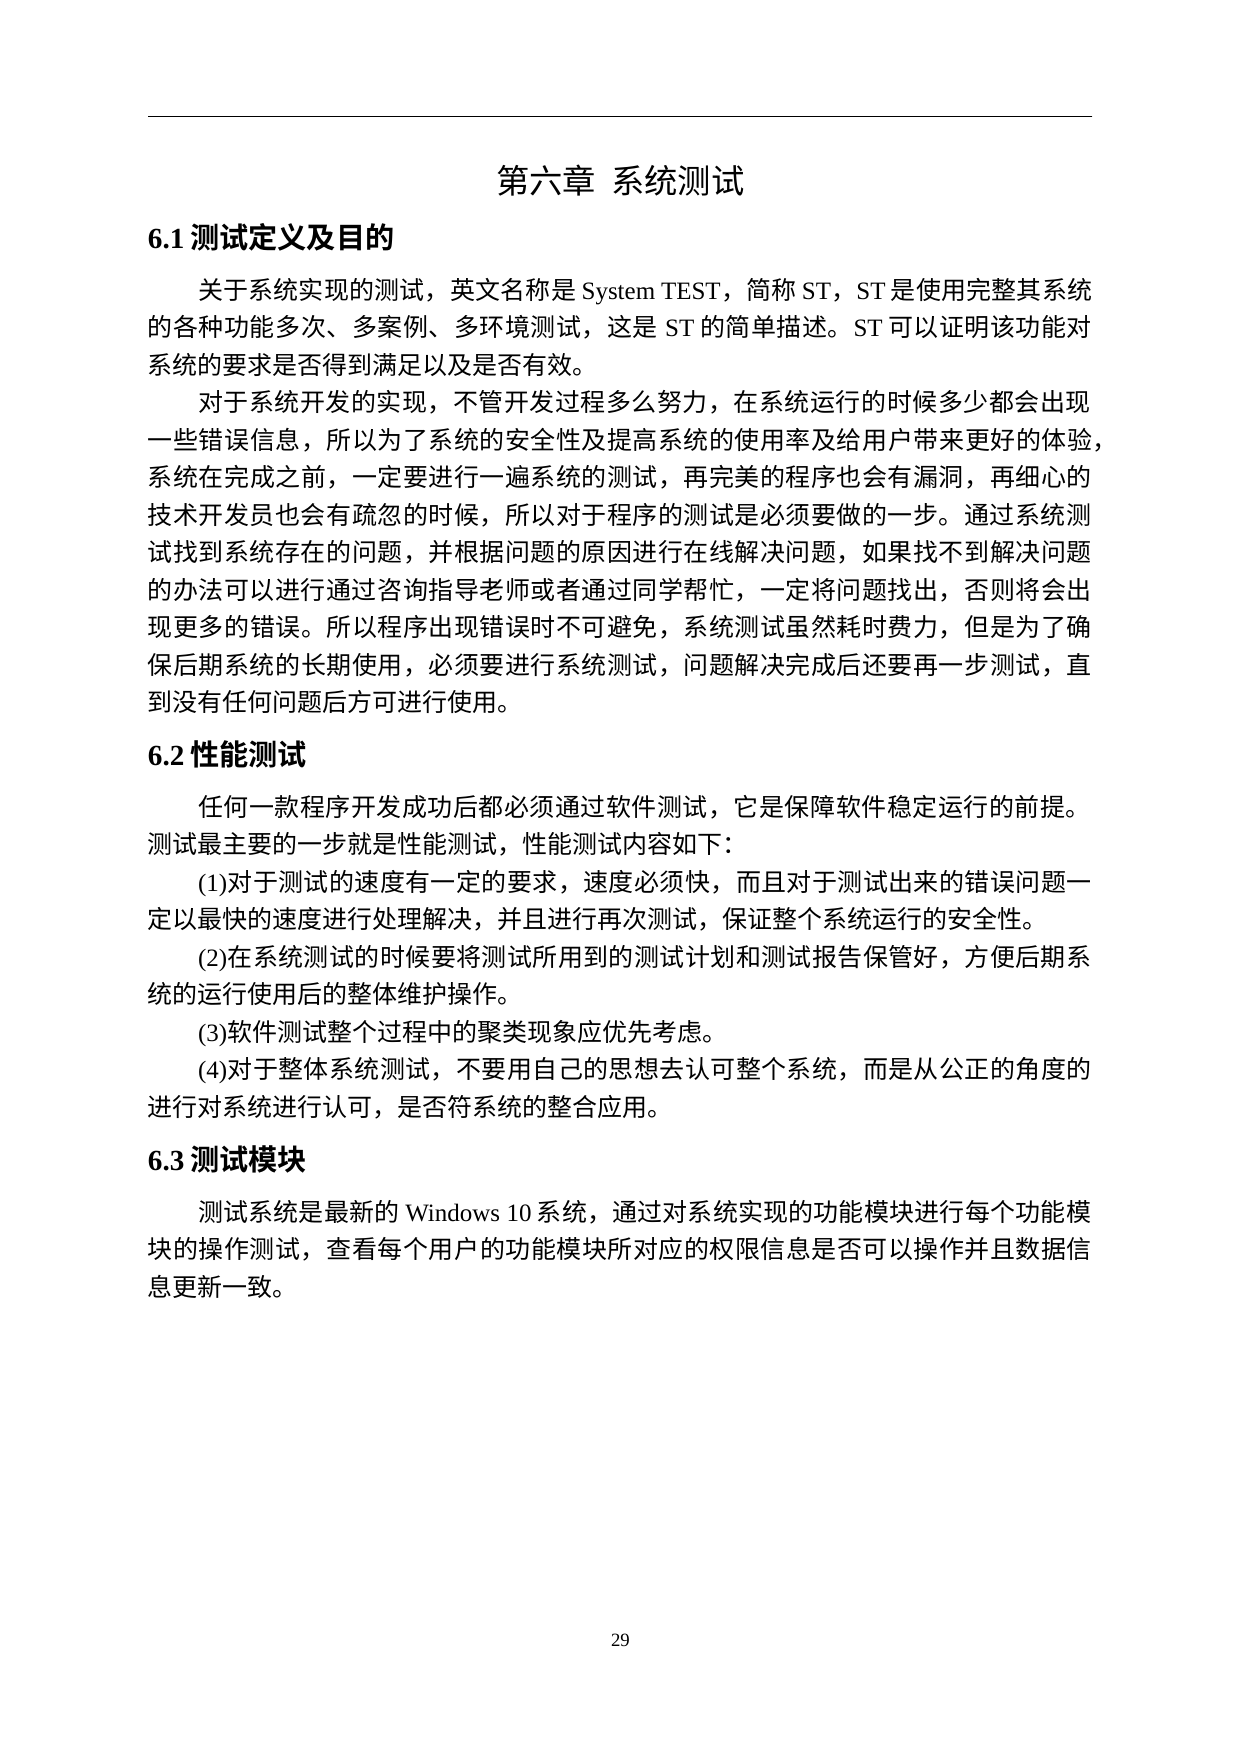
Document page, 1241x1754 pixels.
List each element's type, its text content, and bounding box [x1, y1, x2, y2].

text (1)对于测试的速度有一定的要求，速度必须快，而且对于测试出来的错误问题一定以最快的速度进行处理解决，并且进行再次测试，保证整个系统运行的安全性。 [148, 861, 1092, 936]
text (3)软件测试整个过程中的聚类现象应优先考虑。 [148, 1011, 1092, 1049]
subtitle 第六章 系统测试 [148, 160, 1092, 202]
text 关于系统实现的测试，英文名称是System TEST，简称ST，ST是使用完整其系统的各种功能多次、多案例、多环境测试，这是ST的简单描述。ST可以证明该功能对系统的要求是否得到满足以及是否有效。 [148, 269, 1092, 382]
subtitle 6.3测试模块 [148, 1136, 1092, 1179]
text 对于系统开发的实现，不管开发过程多么努力，在系统运行的时候多少都会出现一些错误信息，所以为了系统的安全性及提高系统的使用率及给用户带来更好的体验，系统在完成之前，一定要进行一遍系统的测试，再完美的程序也会有漏洞，再细心的技术开发员也会有疏忽的时候，所以对于程序的测试是必须要做的一步。通过系统测试找到系统存在的问题，并根据问题的原因进行在线解决问题，如果找不到解决问题的办法可以进行通过咨询指导老师或者通过同学帮忙，一定将问题找出，否则将会出现更多的错误。所以程序出现错误时不可避免，系统测试虽然耗时费力，但是为了确保后期系统的长期使用，必须要进行系统测试，问题解决完成后还要再一步测试，直到没有任何问题后方可进行使用。 [148, 382, 1092, 719]
text 测试系统是最新的Windows 10系统，通过对系统实现的功能模块进行每个功能模块的操作测试，查看每个用户的功能模块所对应的权限信息是否可以操作并且数据信息更新一致。 [148, 1191, 1092, 1304]
text (2)在系统测试的时候要将测试所用到的测试计划和测试报告保管好，方便后期系统的运行使用后的整体维护操作。 [148, 936, 1092, 1011]
text (4)对于整体系统测试，不要用自己的思想去认可整个系统，而是从公正的角度的进行对系统进行认可，是否符系统的整合应用。 [148, 1049, 1092, 1124]
subtitle 6.1测试定义及目的 [148, 214, 1092, 257]
text 任何一款程序开发成功后都必须通过软件测试，它是保障软件稳定运行的前提。测试最主要的一步就是性能测试，性能测试内容如下： [148, 786, 1092, 861]
subtitle 6.2性能测试 [148, 732, 1092, 774]
